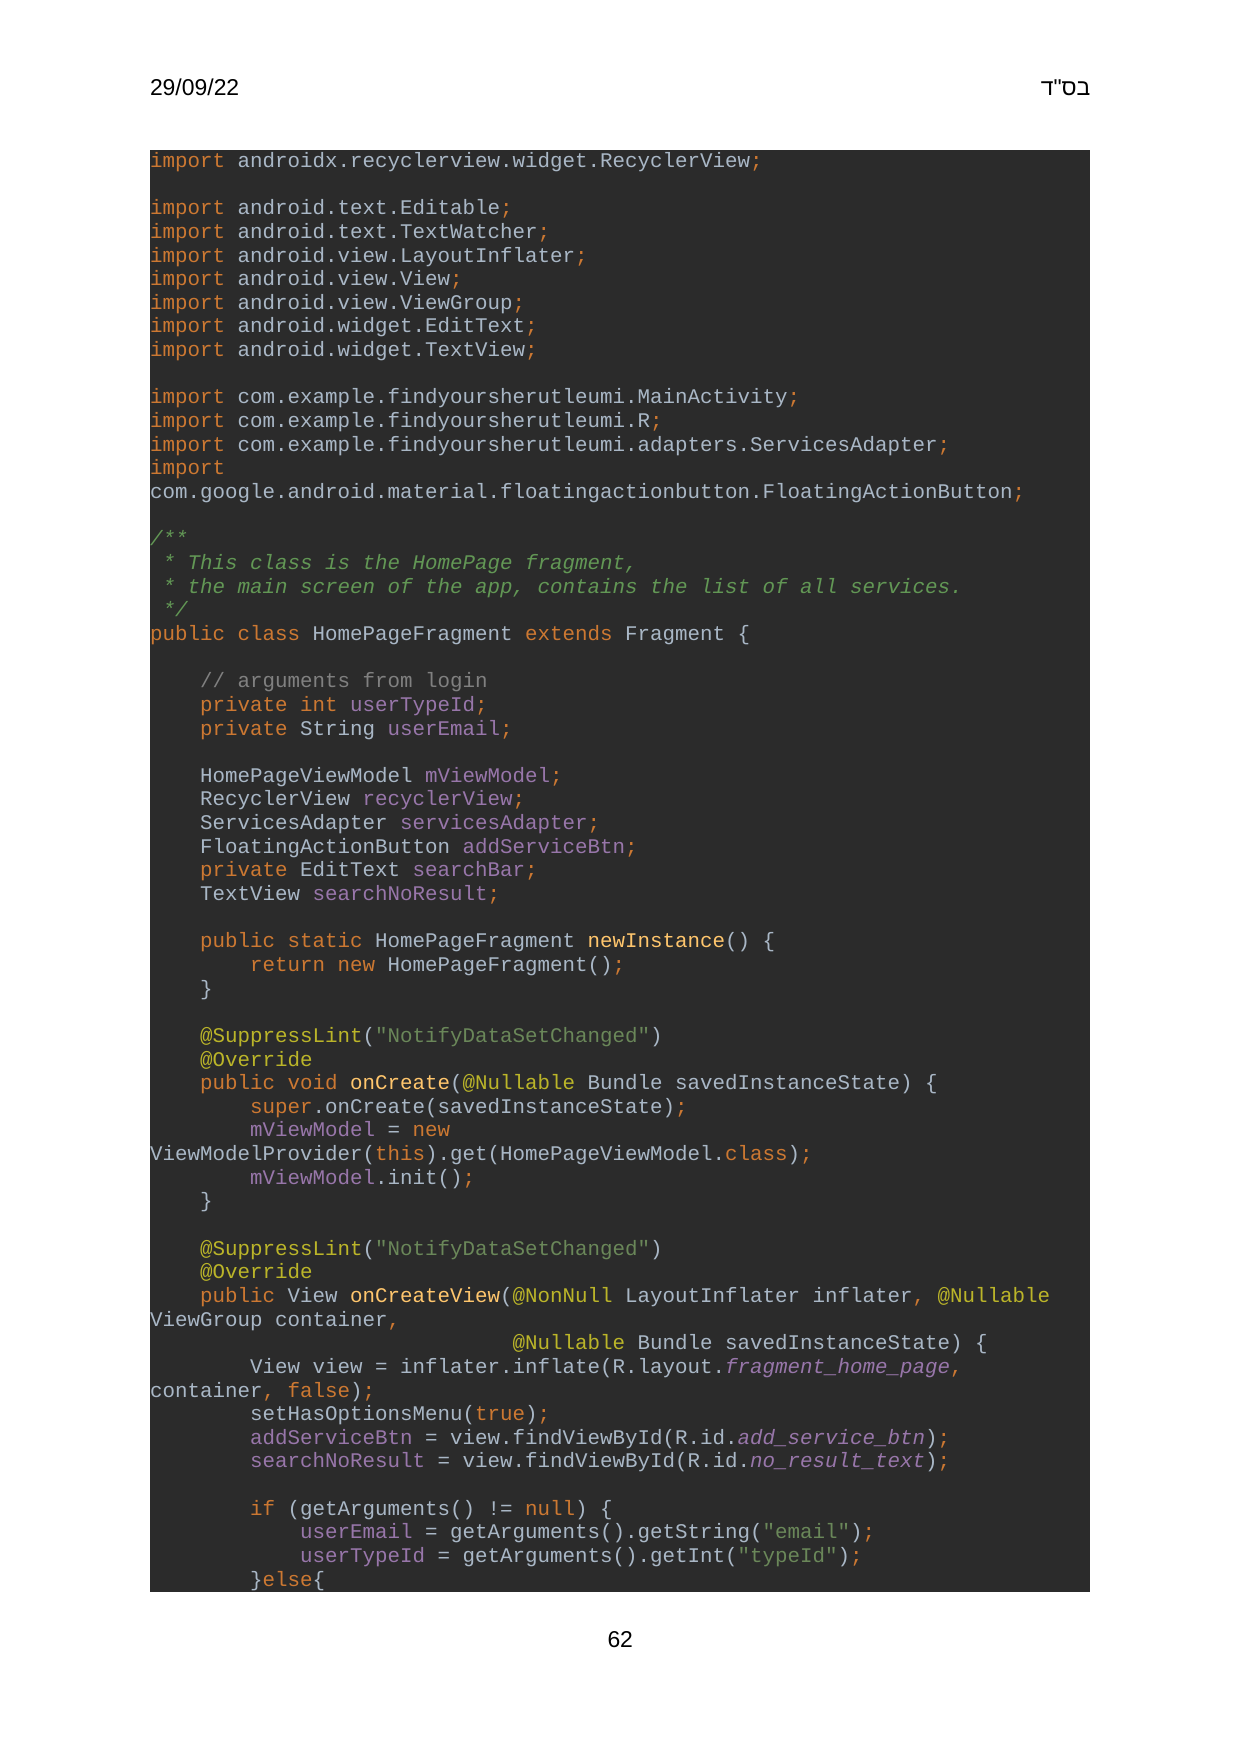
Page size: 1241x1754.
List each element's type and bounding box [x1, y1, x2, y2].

text [150, 150, 1090, 1592]
